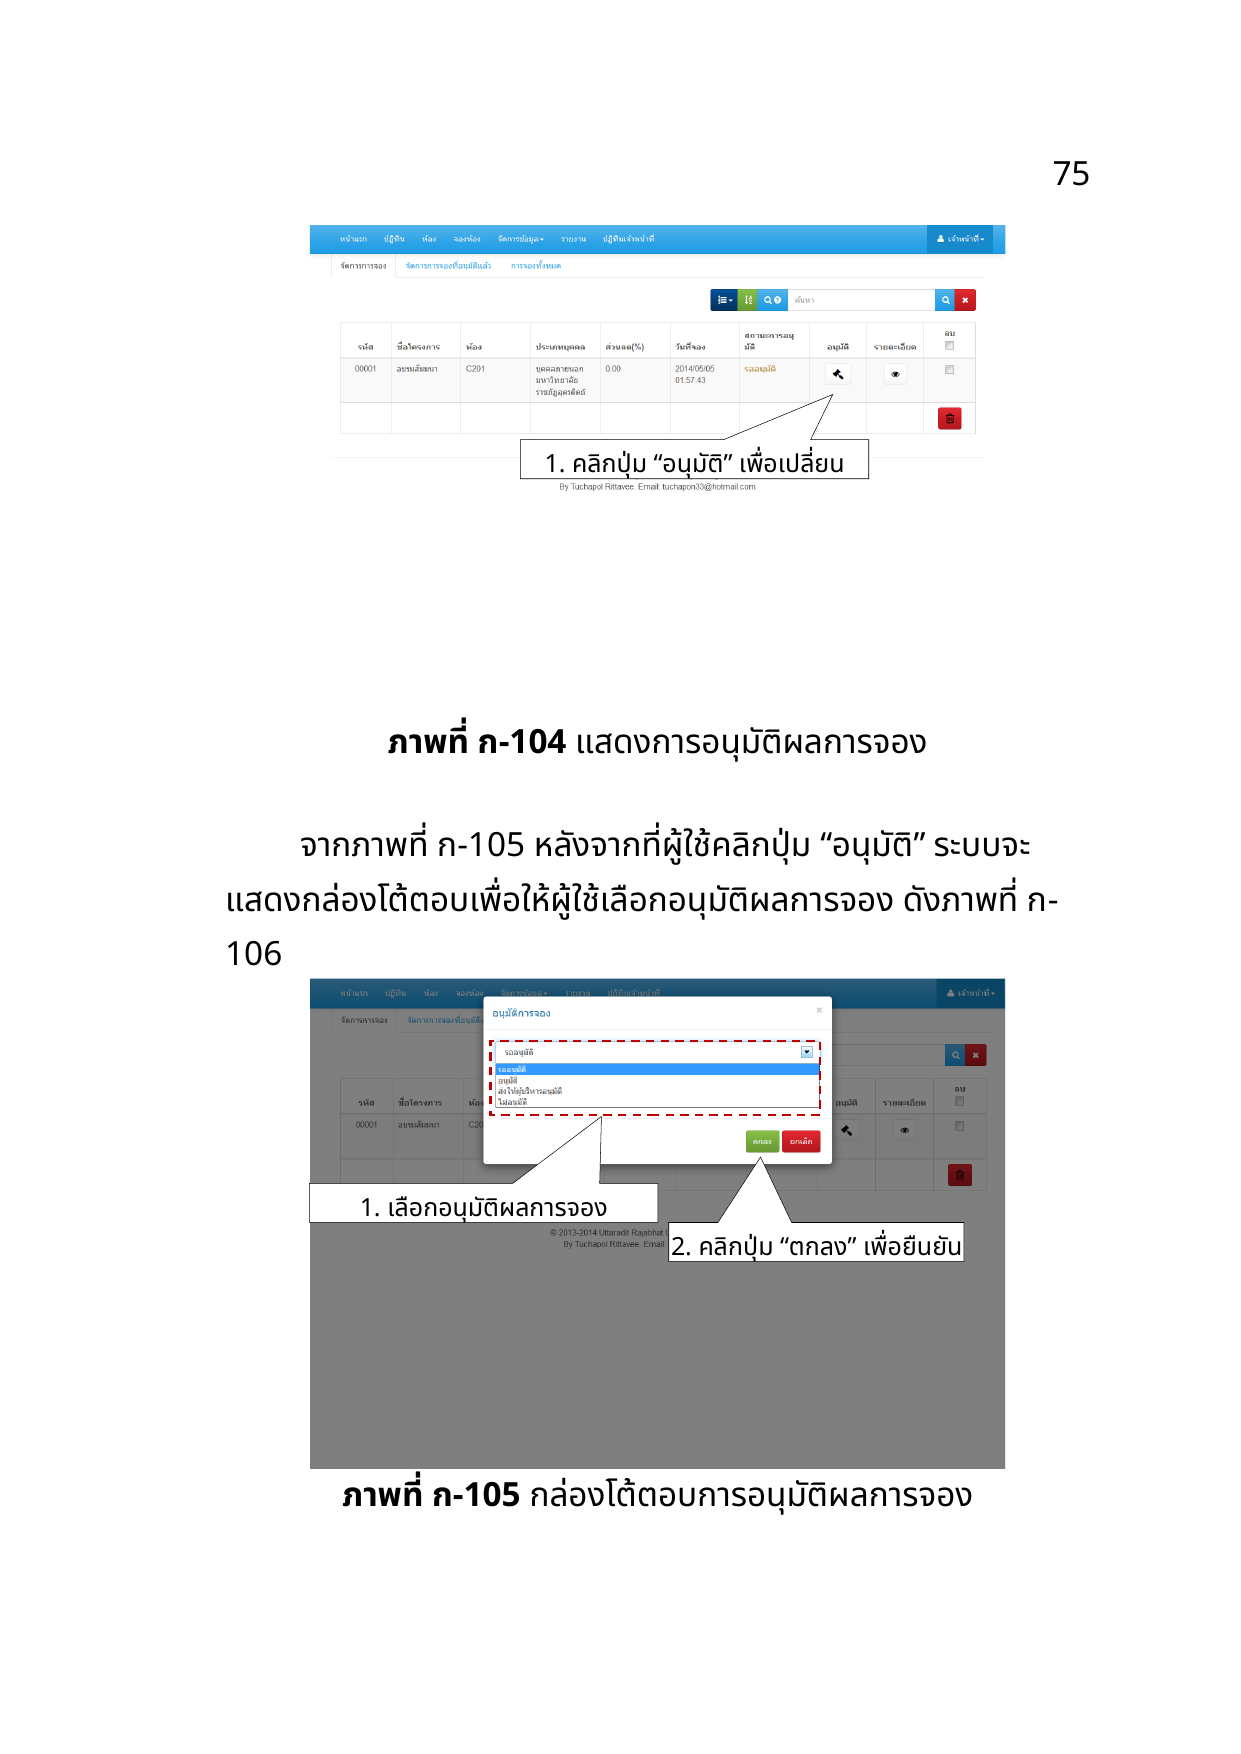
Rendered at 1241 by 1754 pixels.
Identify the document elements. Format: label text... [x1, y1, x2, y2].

picture [309, 225, 1006, 716]
text จากภาพที่ ก-105 หลังจากที่ผู้ใช้คลิกปุ่ม “อนุมัติ” ระบบจะแสดงกล่องโต้ตอบเพื่อให้ผู้ใช้เลือกอนุมัติผลการจอง ดังภาพที่ ก-106 [225, 821, 1090, 975]
picture [310, 978, 1006, 1469]
text ภาพที่ ก-104 แสดงการอนุมัติผลการจอง [225, 717, 1090, 768]
text ภาพที่ ก-105 กล่องโต้ตอบการอนุมัติผลการจอง [225, 1471, 1090, 1522]
